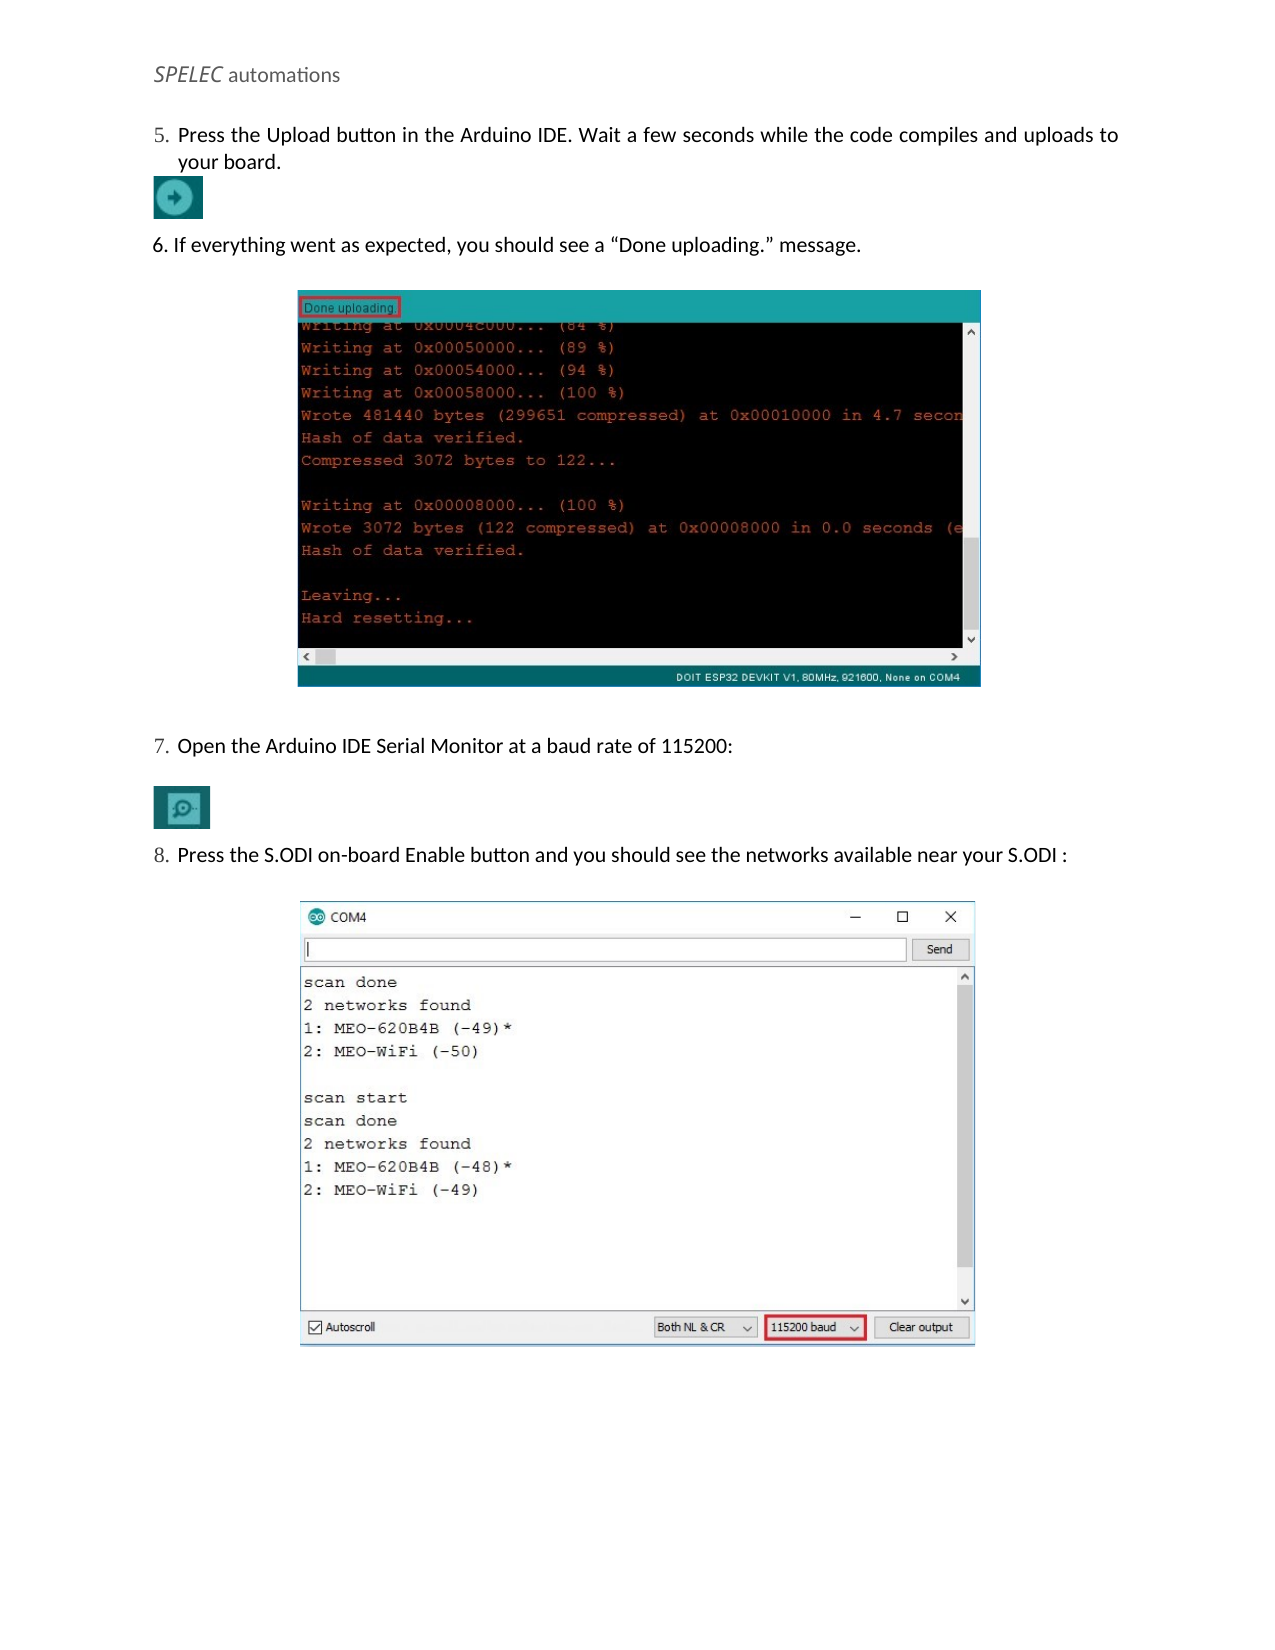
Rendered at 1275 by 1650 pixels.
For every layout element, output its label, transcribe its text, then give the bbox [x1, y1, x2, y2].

text 6. If everything went as expected, you should see a “Done uploading.” message. [152, 231, 1119, 258]
picture [297, 290, 981, 684]
list Press the Upload button in the Arduino IDE. Wait a few seconds while the code compiles and uploads to your board. [153, 121, 1119, 175]
list Press the S.ODI on-board Enable button and you should see the networks available near your S.ODI : [153, 842, 1119, 868]
picture [153, 786, 211, 829]
picture [153, 176, 203, 219]
picture [300, 901, 976, 1347]
list Open the Arduino IDE Serial Monitor at a baud rate of 115200: [153, 732, 1119, 759]
